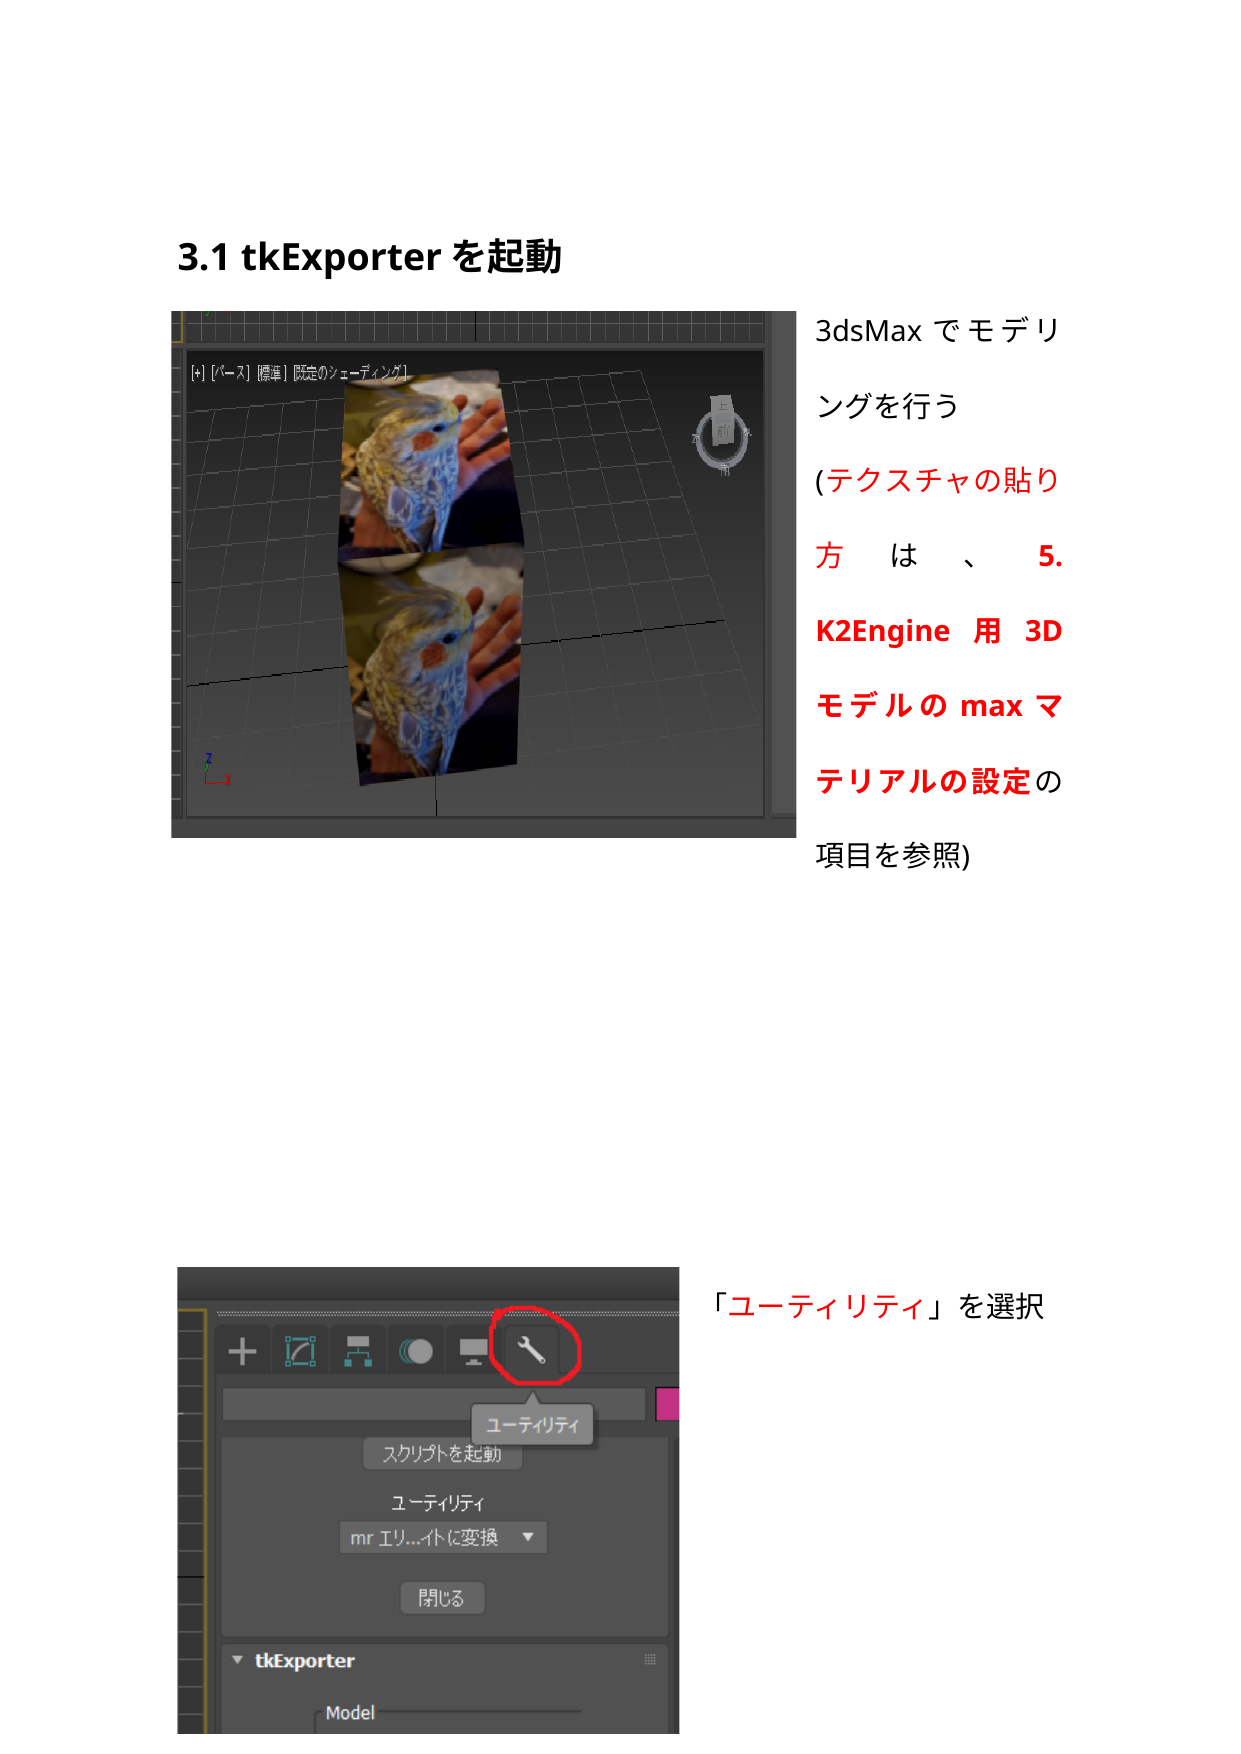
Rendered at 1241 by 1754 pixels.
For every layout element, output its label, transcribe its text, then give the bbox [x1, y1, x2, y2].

text (テクスチャの貼り方は、5. K2Engine用3Dモデルのmaxマテリアルの設定の項目を参照) [177, 442, 1063, 892]
text 「ユーティリティ」を選択 [680, 1267, 1063, 1342]
picture [177, 1267, 680, 1734]
text 3dsMaxでモデリングを行う [177, 292, 1063, 442]
picture [171, 311, 797, 838]
subtitle 3.1 tkExporterを起動 [177, 217, 1063, 292]
